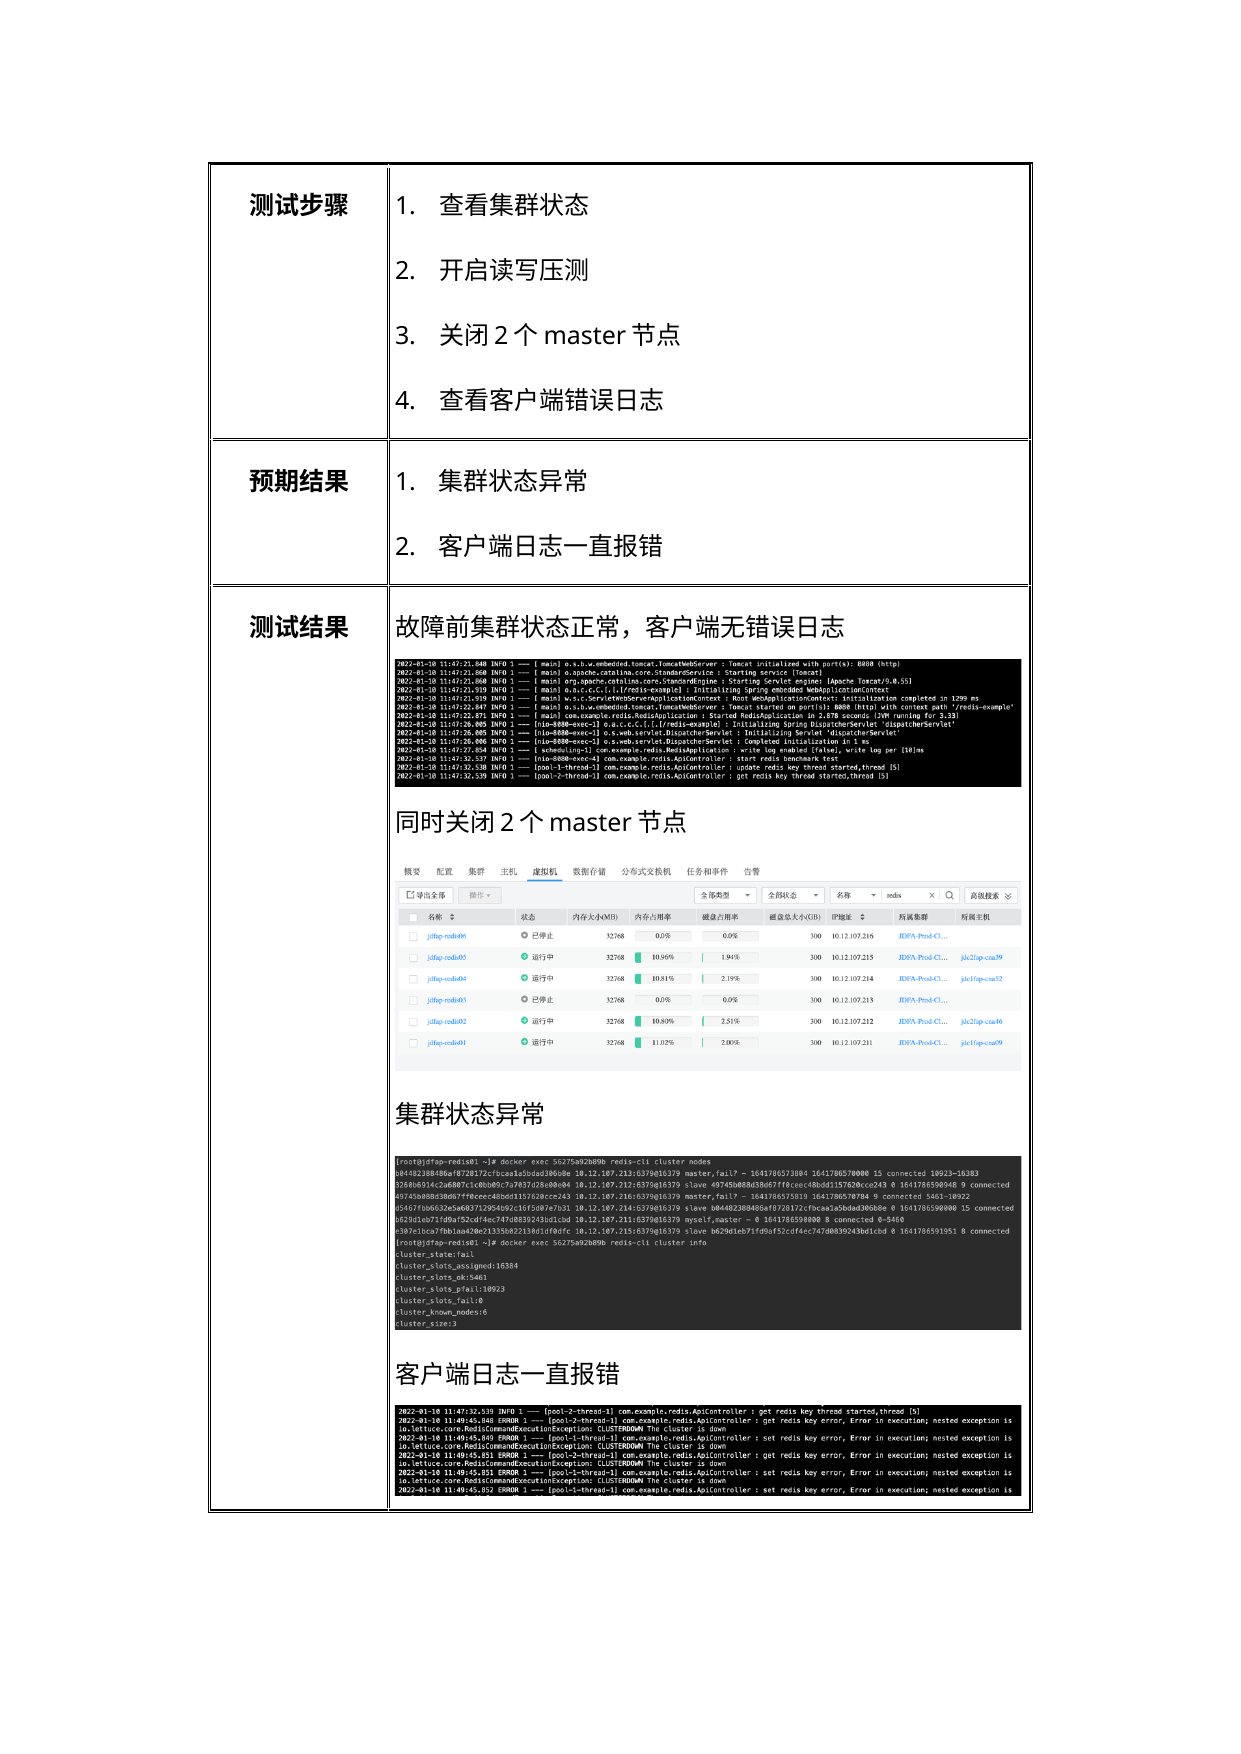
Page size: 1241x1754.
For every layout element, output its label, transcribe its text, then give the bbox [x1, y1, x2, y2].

picture [394, 862, 1022, 1071]
picture [394, 1156, 1022, 1330]
table_cell 查看集群状态 开启读写压测 关闭2个master节点 查看客户端错误日志 [389, 165, 1029, 438]
table_cell 预期结果 [209, 438, 388, 583]
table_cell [389, 584, 1030, 1509]
table_cell 集群状态异常 客户端日志一直报错 [389, 438, 1031, 583]
table_cell 测试结果 [211, 584, 388, 1509]
picture [394, 1405, 1022, 1496]
table_cell 测试步骤 [211, 165, 388, 438]
picture [394, 659, 1022, 787]
